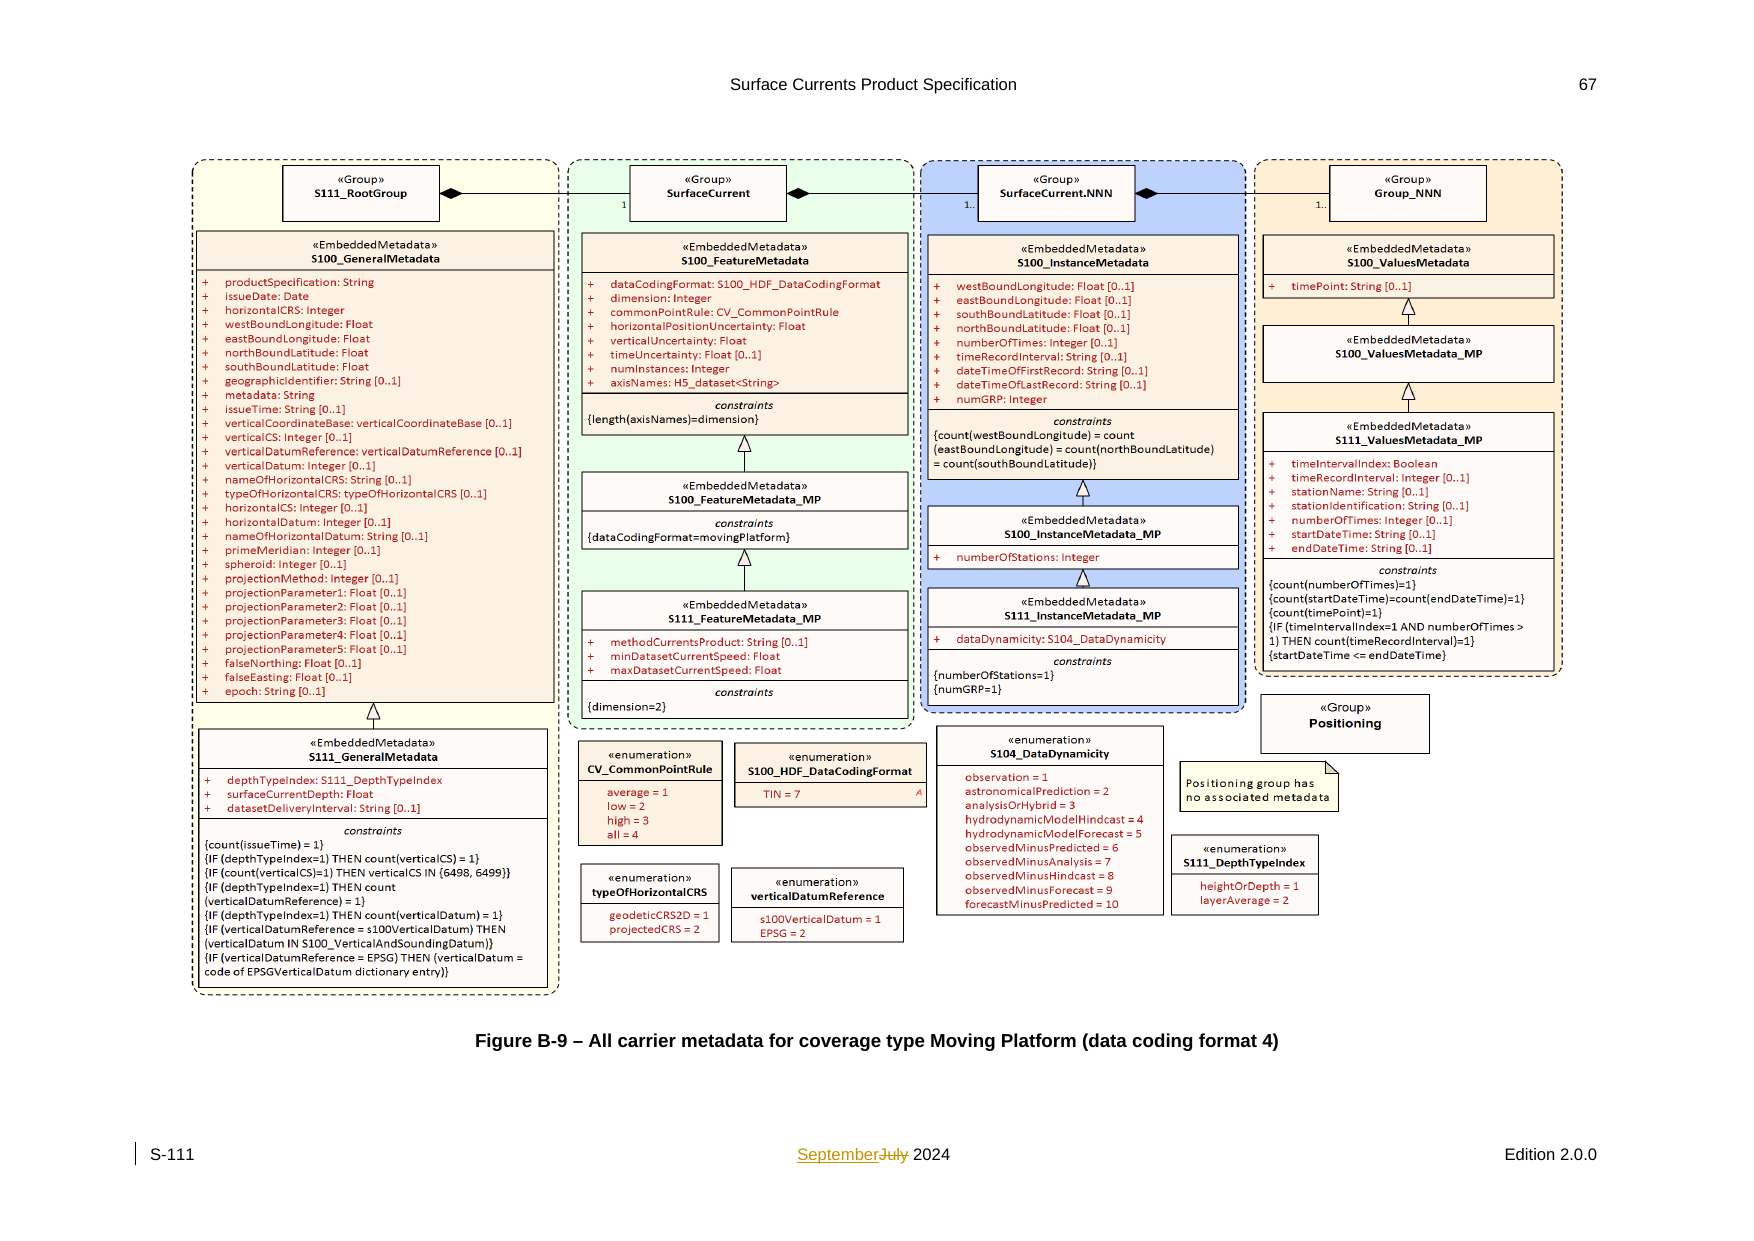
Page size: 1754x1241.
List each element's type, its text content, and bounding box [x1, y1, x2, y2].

text Figure B-9 – All carrier metadata for coverage type Moving Platform (data coding format 4) [150, 1030, 1604, 1051]
picture [181, 150, 1573, 1005]
